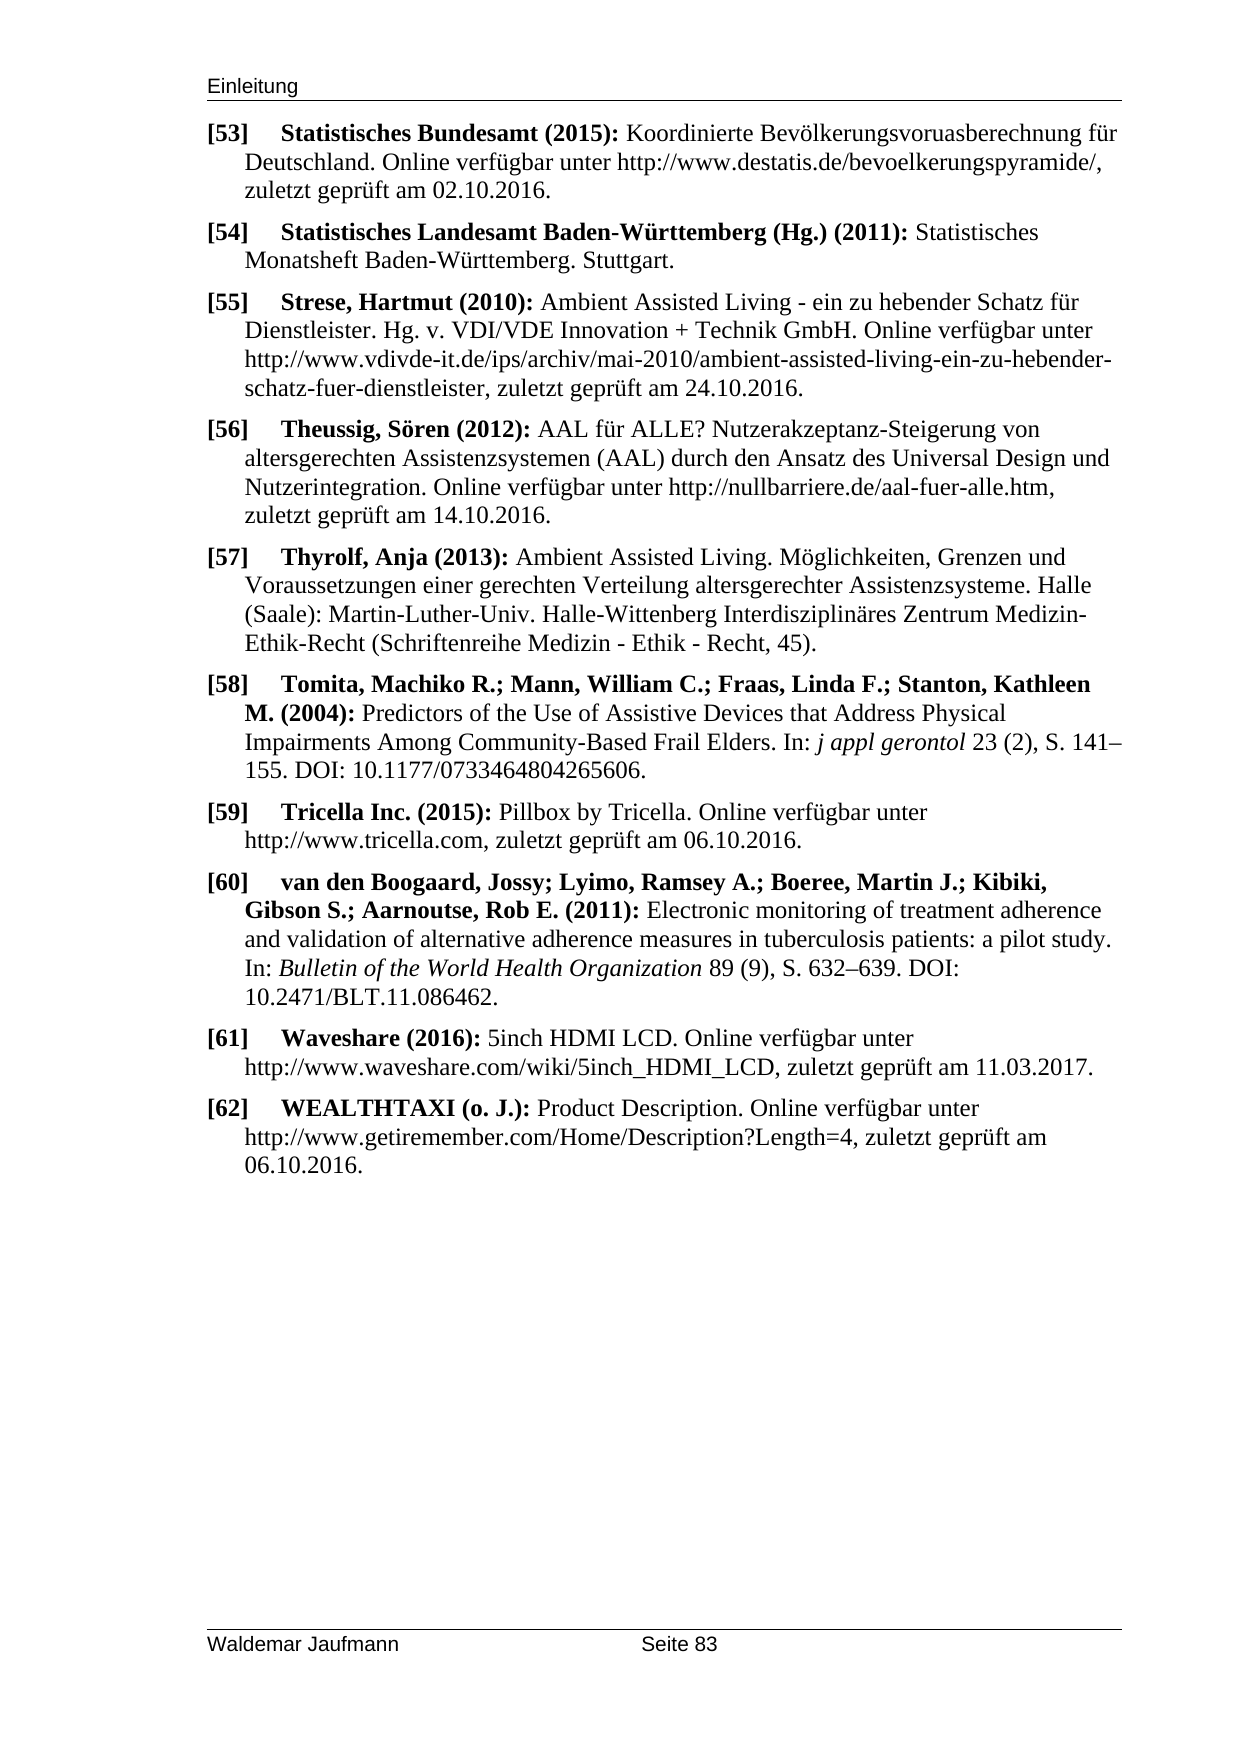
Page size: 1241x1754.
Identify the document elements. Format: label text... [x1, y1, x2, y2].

list Tricella Inc. (2015): Pillbox by Tricella. Online verfügbar unter http://www.tricella.com, zuletzt geprüft am 06.10.2016. [207, 797, 1122, 854]
list WEALTHTAXI (o. J.): Product Description. Online verfügbar unter http://www.getiremember.com/Home/Description?Length=4, zuletzt geprüft am 06.10.2016. [207, 1093, 1122, 1179]
list Strese, Hartmut (2010): Ambient Assisted Living - ein zu hebender Schatz für Dienstleister. Hg. v. VDI/VDE Innovation + Technik GmbH. Online verfügbar unter http://www.vdivde-it.de/ips/archiv/mai-2010/ambient-assisted-living-ein-zu-hebender-schatz-fuer-dienstleister, zuletzt geprüft am 24.10.2016. [207, 287, 1122, 402]
list Thyrolf, Anja (2013): Ambient Assisted Living. Möglichkeiten, Grenzen und Voraussetzungen einer gerechten Verteilung altersgerechter Assistenzsysteme. Halle (Saale): Martin-Luther-Univ. Halle-Wittenberg Interdisziplinäres Zentrum Medizin-Ethik-Recht (Schriftenreihe Medizin - Ethik - Recht, 45). [207, 542, 1122, 657]
list Statistisches Bundesamt (2015): Koordinierte Bevölkerungsvoruasberechnung für Deutschland. Online verfügbar unter http://www.destatis.de/bevoelkerungspyramide/, zuletzt geprüft am 02.10.2016. [207, 118, 1122, 204]
list Theussig, Sören (2012): AAL für ALLE? Nutzerakzeptanz-Steigerung von altersgerechten Assistenzsystemen (AAL) durch den Ansatz des Universal Design und Nutzerintegration. Online verfügbar unter http://nullbarriere.de/aal-fuer-alle.htm, zuletzt geprüft am 14.10.2016. [207, 414, 1122, 529]
list Statistisches Landesamt Baden-Württemberg (Hg.) (2011): Statistisches Monatsheft Baden-Württemberg. Stuttgart. [207, 217, 1122, 274]
list Tomita, Machiko R.; Mann, William C.; Fraas, Linda F.; Stanton, Kathleen M. (2004): Predictors of the Use of Assistive Devices that Address Physical Impairments Among Community-Based Frail Elders. In: j appl gerontol 23 (2), S. 141–155. DOI: 10.1177/0733464804265606. [207, 669, 1122, 784]
list Waveshare (2016): 5inch HDMI LCD. Online verfügbar unter http://www.waveshare.com/wiki/5inch_HDMI_LCD, zuletzt geprüft am 11.03.2017. [207, 1023, 1122, 1081]
list van den Boogaard, Jossy; Lyimo, Ramsey A.; Boeree, Martin J.; Kibiki, Gibson S.; Aarnoutse, Rob E. (2011): Electronic monitoring of treatment adherence and validation of alternative adherence measures in tuberculosis patients: a pilot study. In: Bulletin of the World Health Organization 89 (9), S. 632–639. DOI: 10.2471/BLT.11.086462. [207, 867, 1122, 1011]
